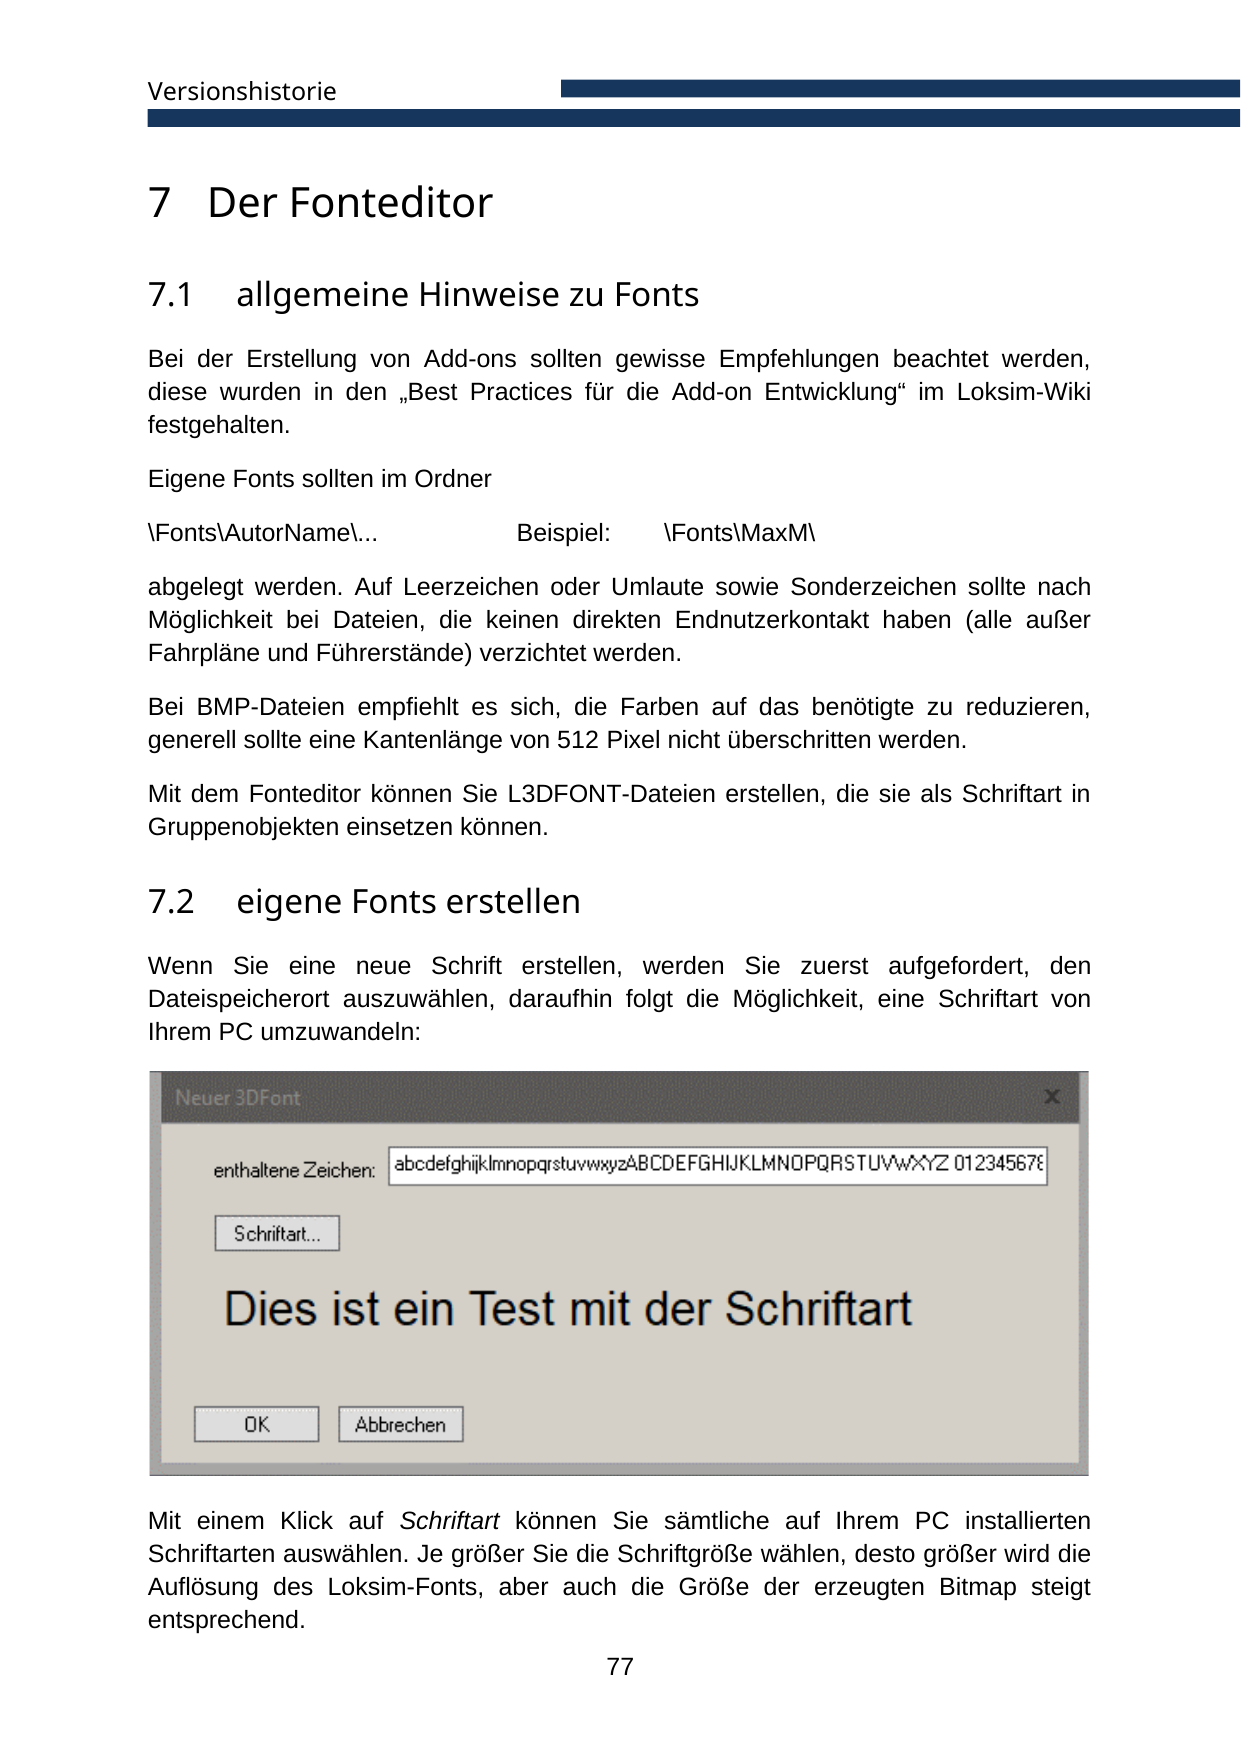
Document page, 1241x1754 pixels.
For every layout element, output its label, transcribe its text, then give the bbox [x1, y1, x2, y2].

text \Fonts\AutorName\... Beispiel: \Fonts\MaxM\ [148, 518, 1093, 547]
picture [148, 1071, 1088, 1474]
text Mit dem Fonteditor können Sie L3DFONT-Dateien erstellen, die sie als Schriftart in Gruppenobjekten einsetzen können. [148, 778, 1093, 840]
subtitle eigene Fonts erstellen [148, 878, 1093, 923]
text abgelegt werden. Auf Leerzeichen oder Umlaute sowie Sonderzeichen sollte nach Möglichkeit bei Dateien, die keinen direkten Endnutzerkontakt haben (alle außer Fahrpläne und Führerstände) verzichtet werden. [148, 572, 1093, 667]
text Bei BMP-Dateien empfiehlt es sich, die Farben auf das benötigte zu reduzieren, generell sollte eine Kantenlänge von 512 Pixel nicht überschritten werden. [148, 692, 1093, 753]
subtitle Der Fonteditor [148, 173, 1093, 229]
text Eigene Fonts sollten im Ordner [148, 464, 1093, 493]
text Wenn Sie eine neue Schrift erstellen, werden Sie zuerst aufgefordert, den Dateispeicherort auszuwählen, daraufhin folgt die Möglichkeit, eine Schriftart von Ihrem PC umzuwandeln: [148, 951, 1093, 1046]
subtitle allgemeine Hinweise zu Fonts [148, 271, 1093, 317]
text Bei der Erstellung von Add-ons sollten gewisse Empfehlungen beachtet werden, diese wurden in den „Best Practices für die Add-on Entwicklung“ im Loksim-Wiki festgehalten. [148, 344, 1093, 439]
